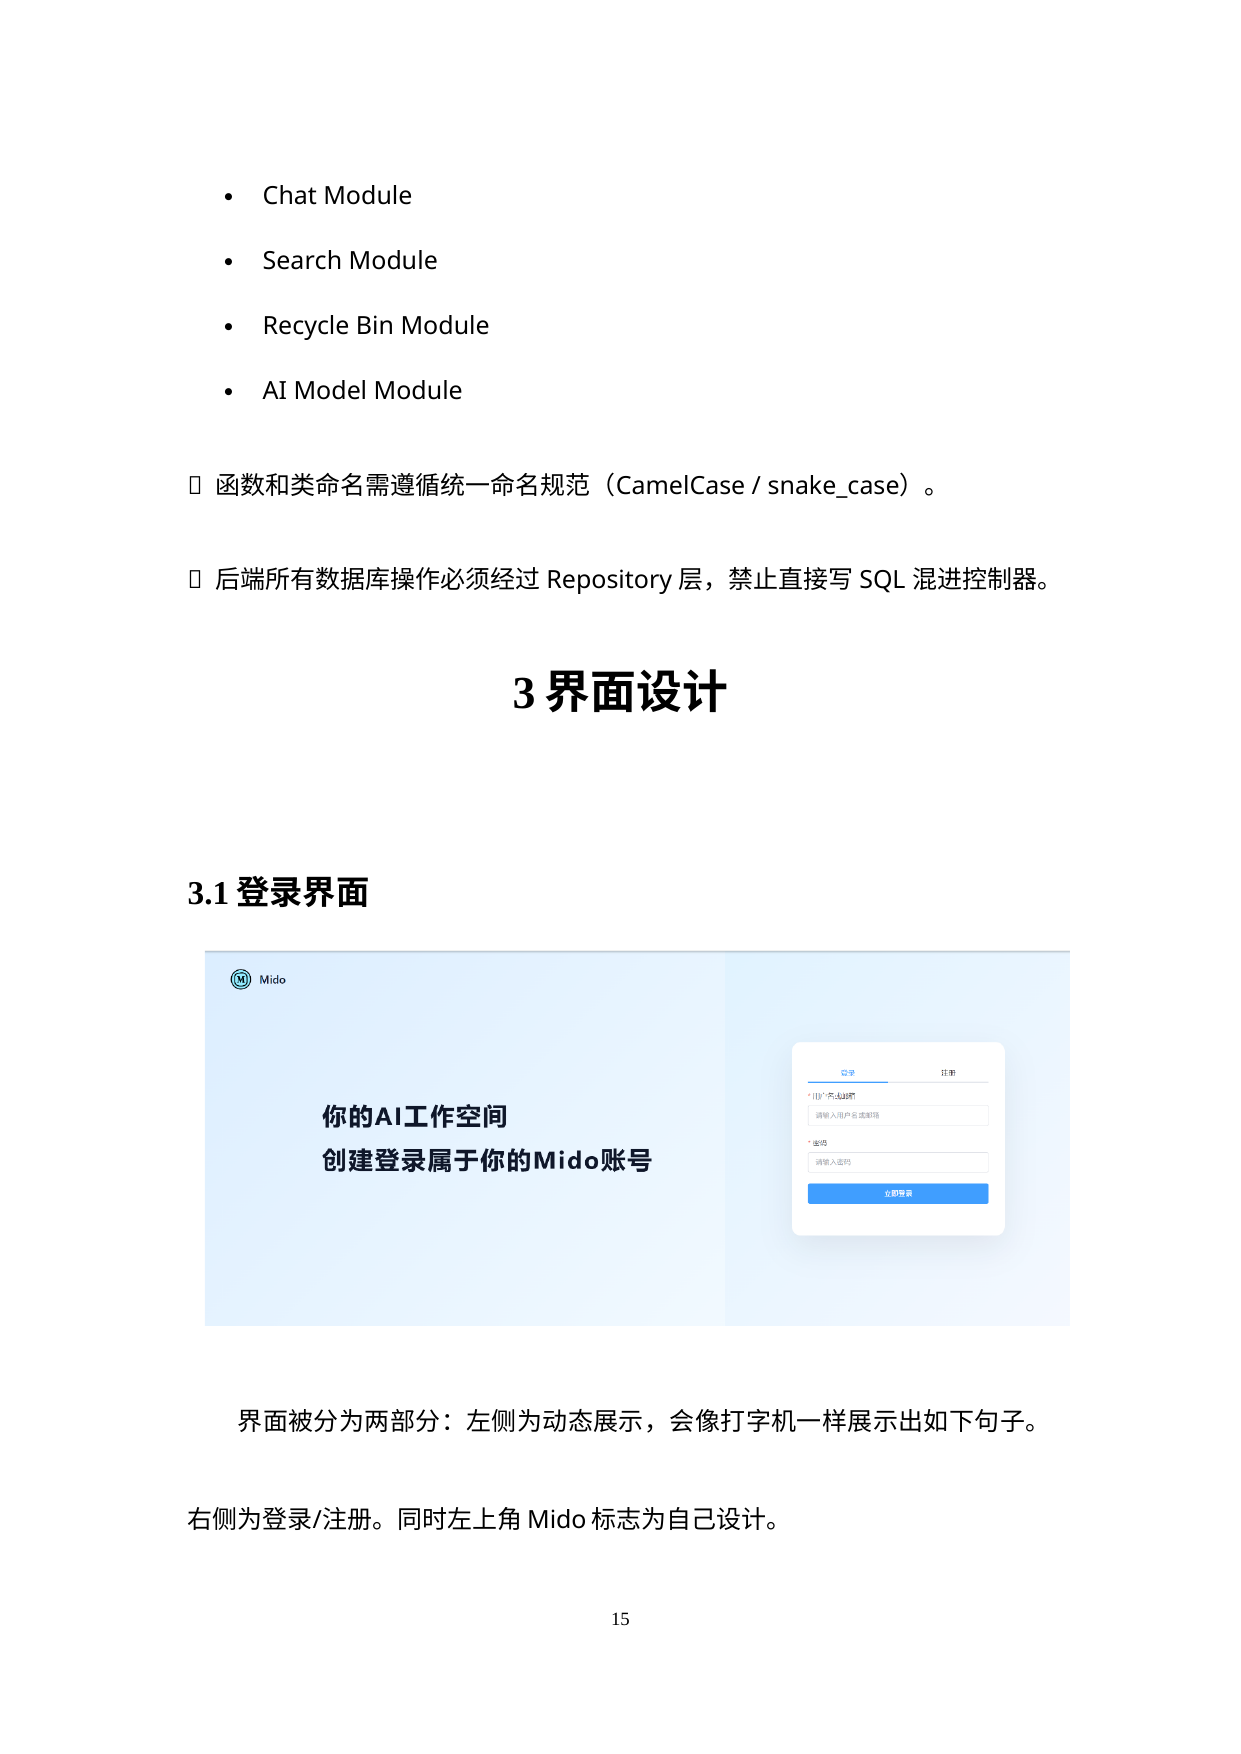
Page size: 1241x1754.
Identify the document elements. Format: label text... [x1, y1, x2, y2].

text  函数和类命名需遵循统一命名规范（CamelCase / snake_case）。 [187, 451, 1053, 516]
list Chat Module [225, 162, 1053, 227]
list Search Module [225, 227, 1053, 292]
list Recycle Bin Module [225, 292, 1053, 357]
list AI Model Module [225, 357, 1053, 422]
subtitle 3界面设计 [187, 639, 1053, 737]
subtitle 3.1登录界面 [187, 858, 1053, 923]
picture [204, 950, 1070, 1326]
text  后端所有数据库操作必须经过 Repository 层，禁止直接写 SQL 混进控制器。 [187, 545, 1053, 610]
